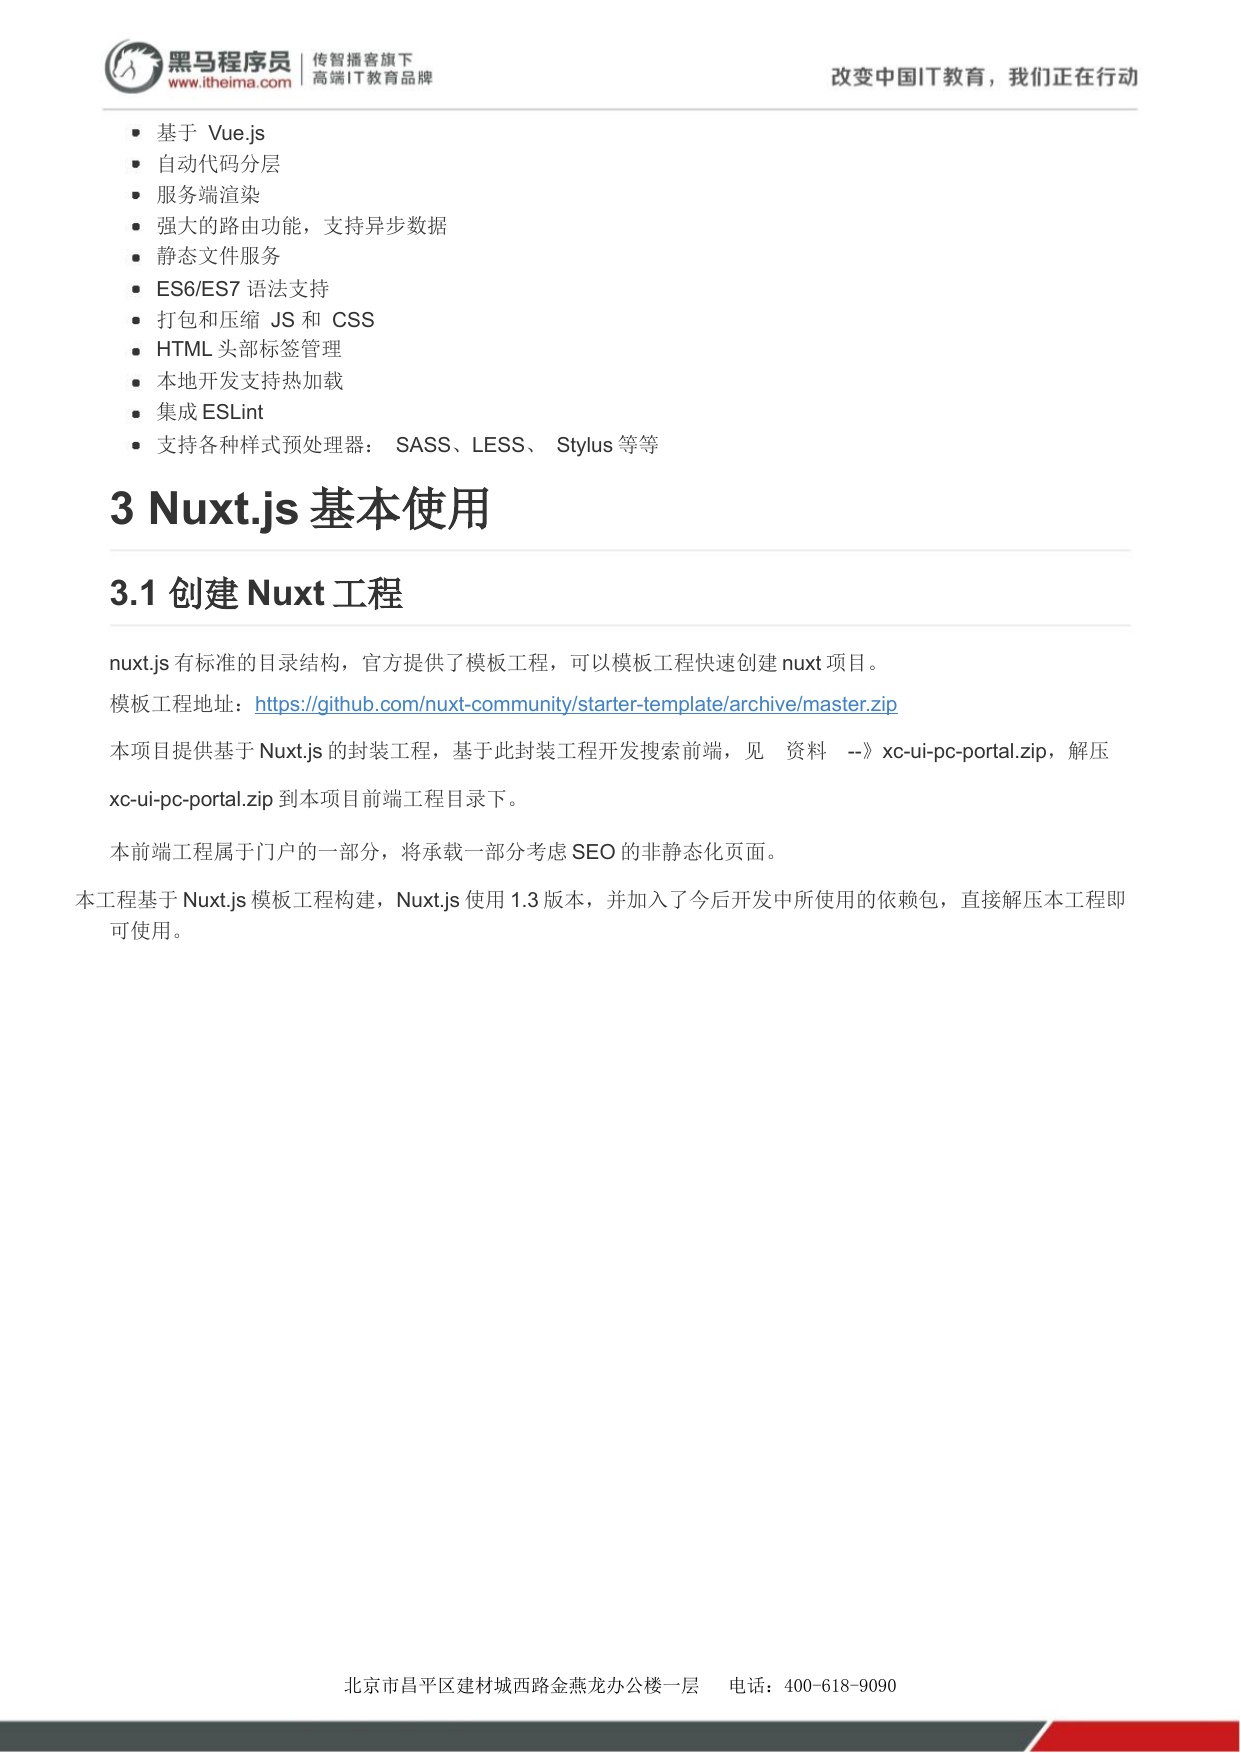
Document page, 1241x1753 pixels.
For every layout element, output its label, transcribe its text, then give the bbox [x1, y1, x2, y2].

text 3.1 创建Nuxt工程 [109, 576, 453, 613]
text 打包和压缩 JS 和 CSS [156, 311, 377, 332]
text 强大的路由功能，支持异步数据 [156, 217, 483, 238]
text nuxt.js有标准的目录结构，官方提供了模板工程，可以模板工程快速创建nuxt项目。 [109, 653, 1204, 674]
text 本工程基于Nuxt.js模板工程构建，Nuxt.js使用1.3版本，并加入了今后开发中所使用的依赖包，直接解压本工程即 [74, 891, 1240, 912]
text ES6/ES7 语法支持 [156, 279, 349, 301]
text 本前端工程属于门户的一部分，将承载一部分考虑SEO的非静态化页面。 [109, 842, 854, 863]
text 3 Nuxt.js基本使用 [109, 486, 562, 534]
text 本项目提供基于Nuxt.js的封装工程，基于此封装工程开发搜索前端，见“资料”--》xc-ui-pc-portal.zip，解压 [109, 721, 1204, 768]
text 静态文件服务 [156, 238, 483, 269]
text 模板工程地址：https://github.com/nuxt-community/starter-template/archive/master.zip [109, 674, 1204, 721]
text 服务端渲染 [156, 186, 289, 207]
text xc-ui-pc-portal.zip到本项目前端工程目录下。 [109, 768, 1204, 816]
text 支持各种样式预处理器： SASS、LESS、 Stylus等等 [156, 436, 687, 457]
picture [0, 0, 1240, 1752]
text 集成ESLint [156, 394, 377, 426]
text 基于 Vue.js [156, 123, 289, 144]
text HTML头部标签管理 [156, 332, 377, 363]
text 北京市昌平区建材城西路金燕龙办公楼一层 电话：400-618-9090 [343, 1677, 979, 1696]
text 本地开发支持热加载 [156, 363, 377, 394]
text 可使用。 [109, 922, 222, 943]
text 自动代码分层 [156, 154, 309, 176]
